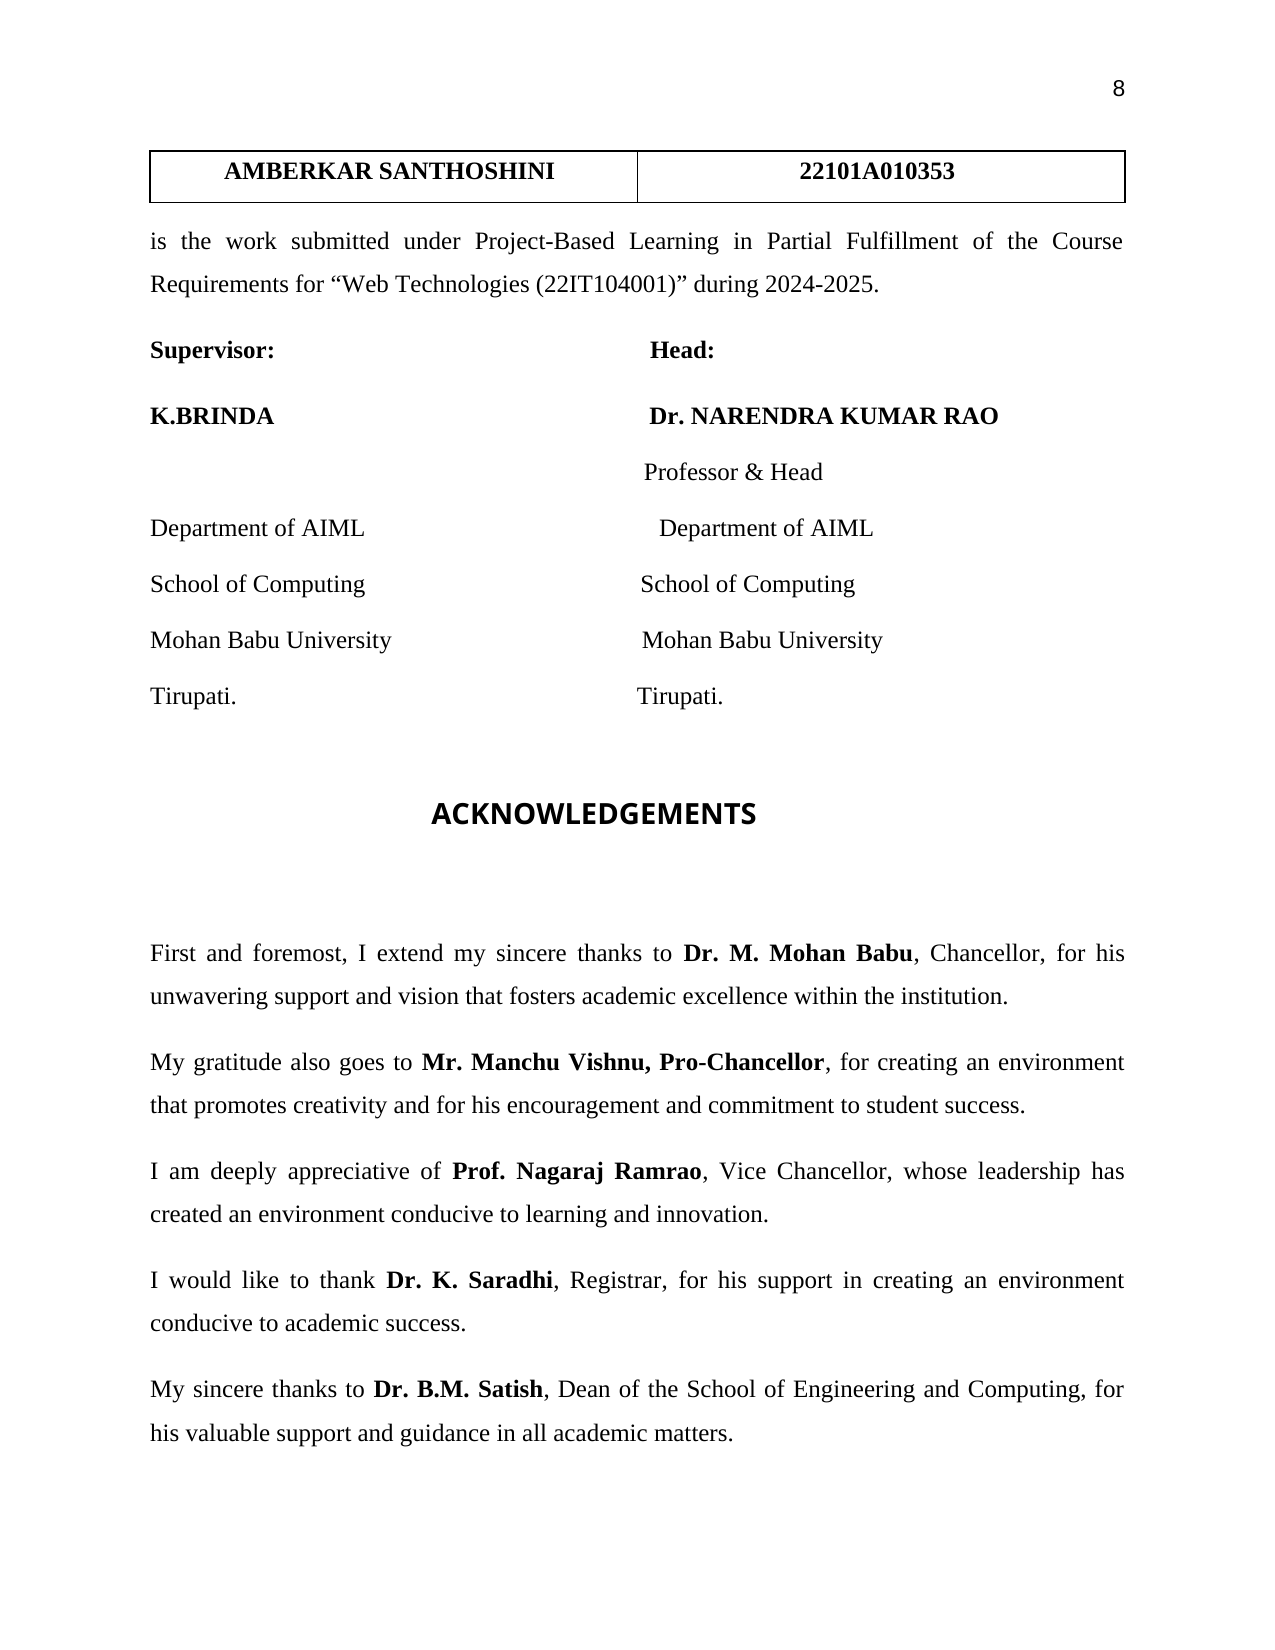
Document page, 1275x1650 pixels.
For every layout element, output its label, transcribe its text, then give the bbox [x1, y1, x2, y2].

text Tirupati. Tirupati. [150, 681, 1125, 710]
text I am deeply appreciative of Prof. Nagaraj Ramrao, Vice Chancellor, whose leadership has created an environment conducive to learning and innovation. [150, 1156, 1125, 1228]
text Professor & Head [150, 457, 1125, 486]
text ACKNOWLEDGEMENTS [150, 793, 1125, 833]
text is the work submitted under Project-Based Learning in Partial Fulfillment of the Course Requirements for “Web Technologies (22IT104001)” during 2024-2025. [150, 226, 1125, 298]
text Supervisor: Head: [150, 335, 1125, 364]
text School of Computing School of Computing [150, 569, 1125, 598]
text I would like to thank Dr. K. Saradhi, Registrar, for his support in creating an environment conducive to academic success. [150, 1265, 1125, 1337]
text My gratitude also goes to Mr. Manchu Vishnu, Pro-Chancellor, for creating an environment that promotes creativity and for his encouragement and commitment to student success. [150, 1047, 1125, 1119]
table_header 22101A010353 [638, 152, 1124, 202]
text Department of AIML Department of AIML [150, 513, 1125, 542]
text Mohan Babu University Mohan Babu University [150, 625, 1125, 654]
subtitle K.BRINDA Dr. NARENDRA KUMAR RAO [150, 401, 1125, 430]
text My sincere thanks to Dr. B.M. Satish, Dean of the School of Engineering and Computing, for his valuable support and guidance in all academic matters. [150, 1374, 1125, 1446]
text First and foremost, I extend my sincere thanks to Dr. M. Mohan Babu, Chancellor, for his unwavering support and vision that fosters academic excellence within the institution. [150, 938, 1125, 1010]
table_header AMBERKAR SANTHOSHINI [151, 152, 637, 202]
